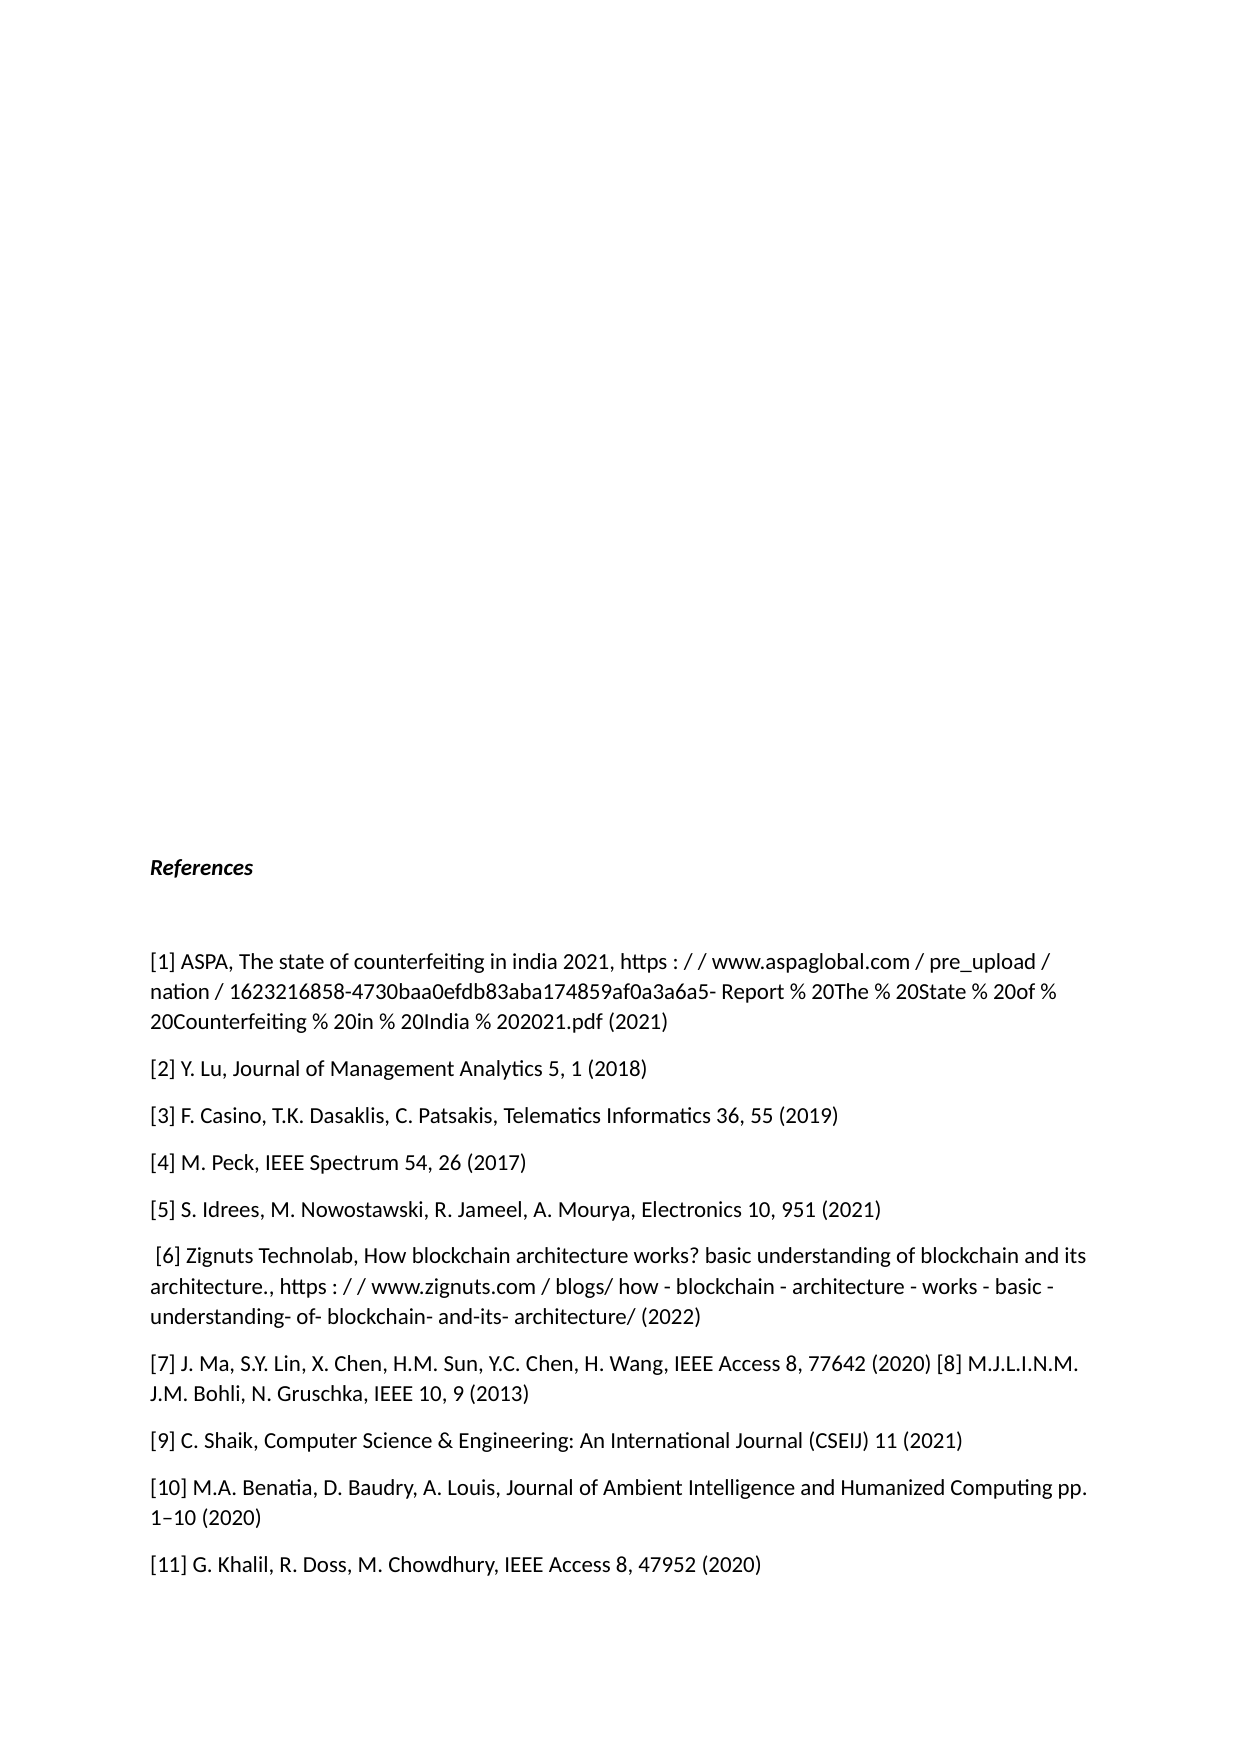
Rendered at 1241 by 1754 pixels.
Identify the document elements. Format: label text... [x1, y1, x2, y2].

text [11] G. Khalil, R. Doss, M. Chowdhury, IEEE Access 8, 47952 (2020) [150, 1550, 1090, 1578]
text [5] S. Idrees, M. Nowostawski, R. Jameel, A. Mourya, Electronics 10, 951 (2021) [150, 1195, 1090, 1223]
text [7] J. Ma, S.Y. Lin, X. Chen, H.M. Sun, Y.C. Chen, H. Wang, IEEE Access 8, 77642 (2020) [8] M.J.L.I.N.M. J.M. Bohli, N. Gruschka, IEEE 10, 9 (2013) [150, 1349, 1090, 1407]
text [9] C. Shaik, Computer Science & Engineering: An International Journal (CSEIJ) 11 (2021) [150, 1426, 1090, 1454]
text [3] F. Casino, T.K. Dasaklis, C. Patsakis, Telematics Informatics 36, 55 (2019) [150, 1101, 1090, 1129]
text [6] Zignuts Technolab, How blockchain architecture works? basic understanding of blockchain and its architecture., https : / / www.zignuts.com / blogs/ how - blockchain - architecture - works - basic - understanding- of- blockchain- and-its- architecture/ (2022) [150, 1242, 1090, 1330]
text [1] ASPA, The state of counterfeiting in india 2021, https : / / www.aspaglobal.com / pre_upload / nation / 1623216858-4730baa0efdb83aba174859af0a3a6a5- Report % 20The % 20State % 20of % 20Counterfeiting % 20in % 20India % 202021.pdf (2021) [150, 947, 1090, 1035]
text [2] Y. Lu, Journal of Management Analytics 5, 1 (2018) [150, 1054, 1090, 1082]
text References [150, 853, 1090, 881]
text [4] M. Peck, IEEE Spectrum 54, 26 (2017) [150, 1148, 1090, 1176]
text [10] M.A. Benatia, D. Baudry, A. Louis, Journal of Ambient Intelligence and Humanized Computing pp. 1–10 (2020) [150, 1473, 1090, 1531]
